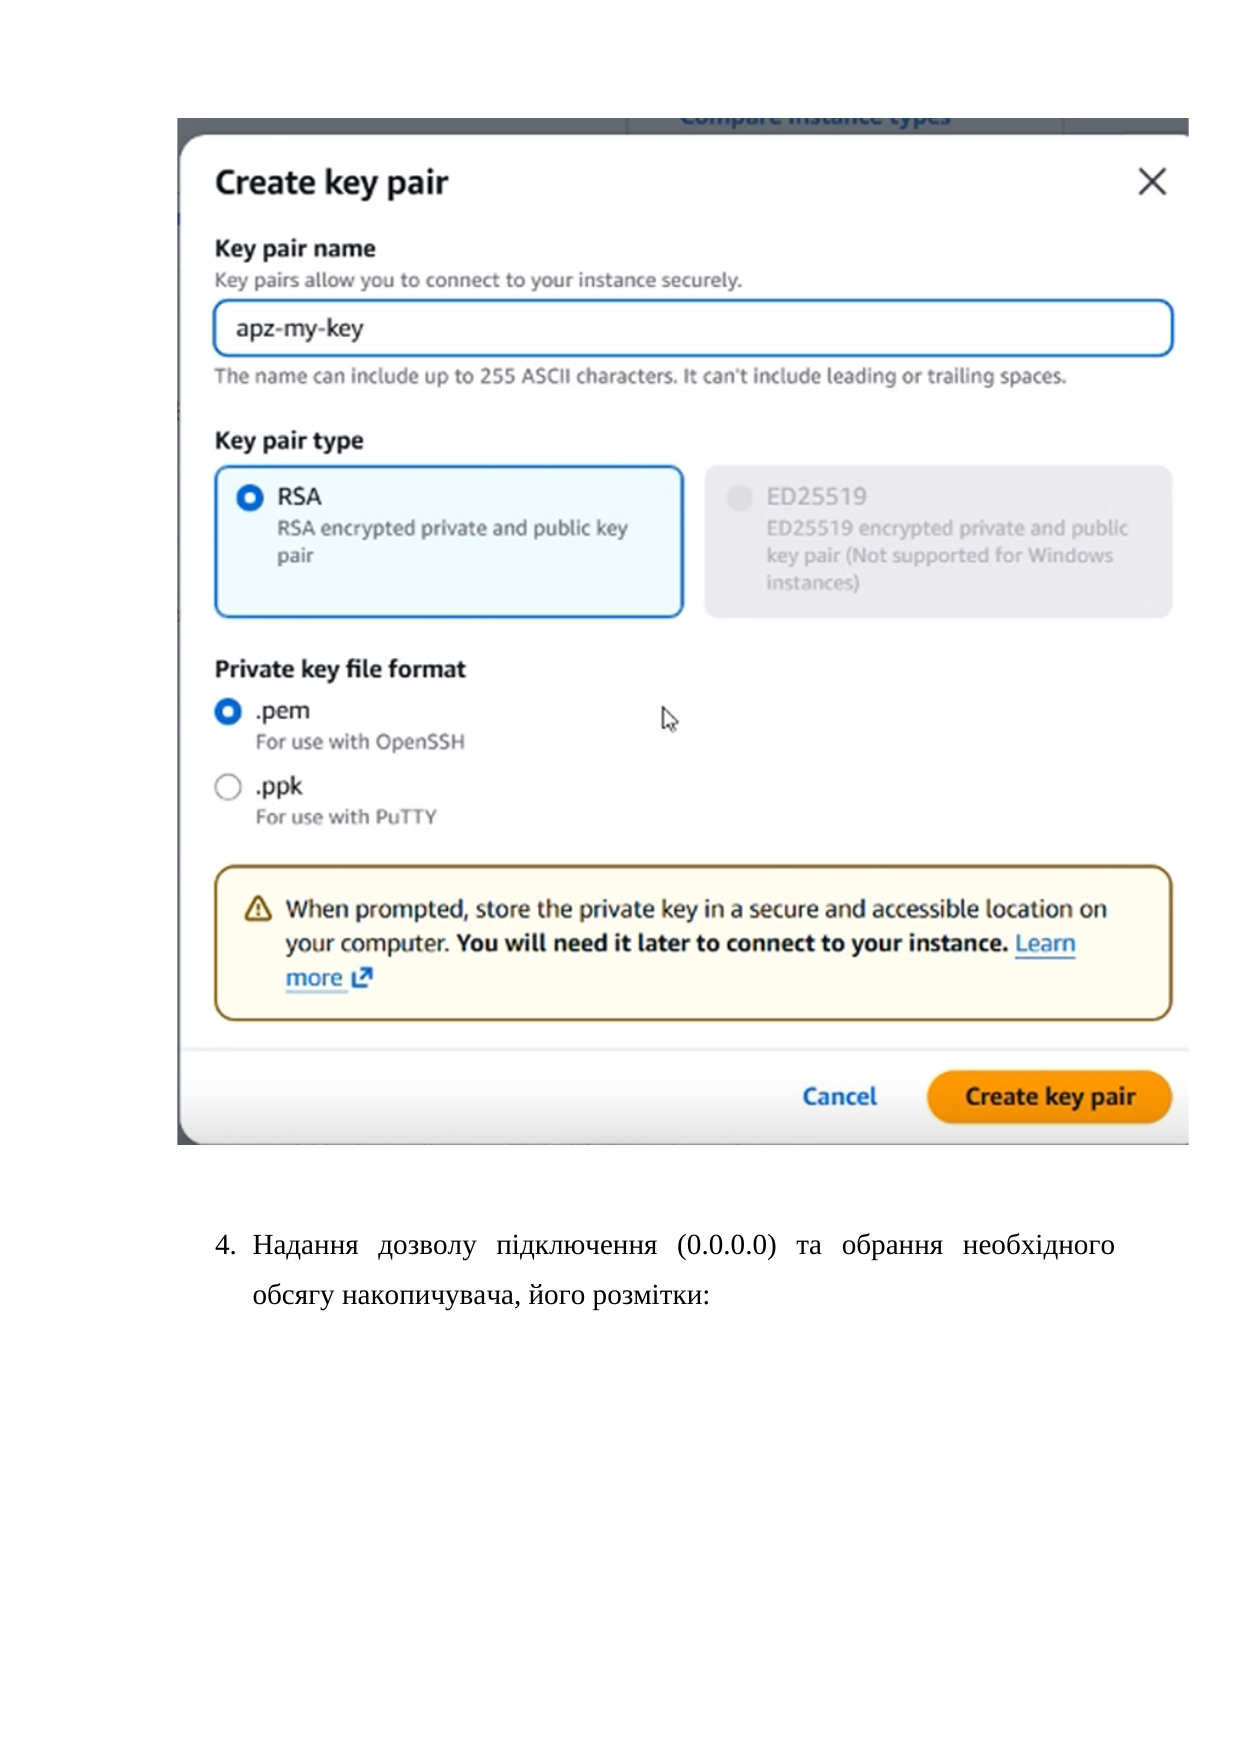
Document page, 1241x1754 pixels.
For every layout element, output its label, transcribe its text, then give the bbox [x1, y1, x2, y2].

list Надання дозволу підключення (0.0.0.0) та обрання необхідного обсягу накопичувача, його розмітки: [215, 1227, 1116, 1311]
picture [177, 118, 1189, 1145]
